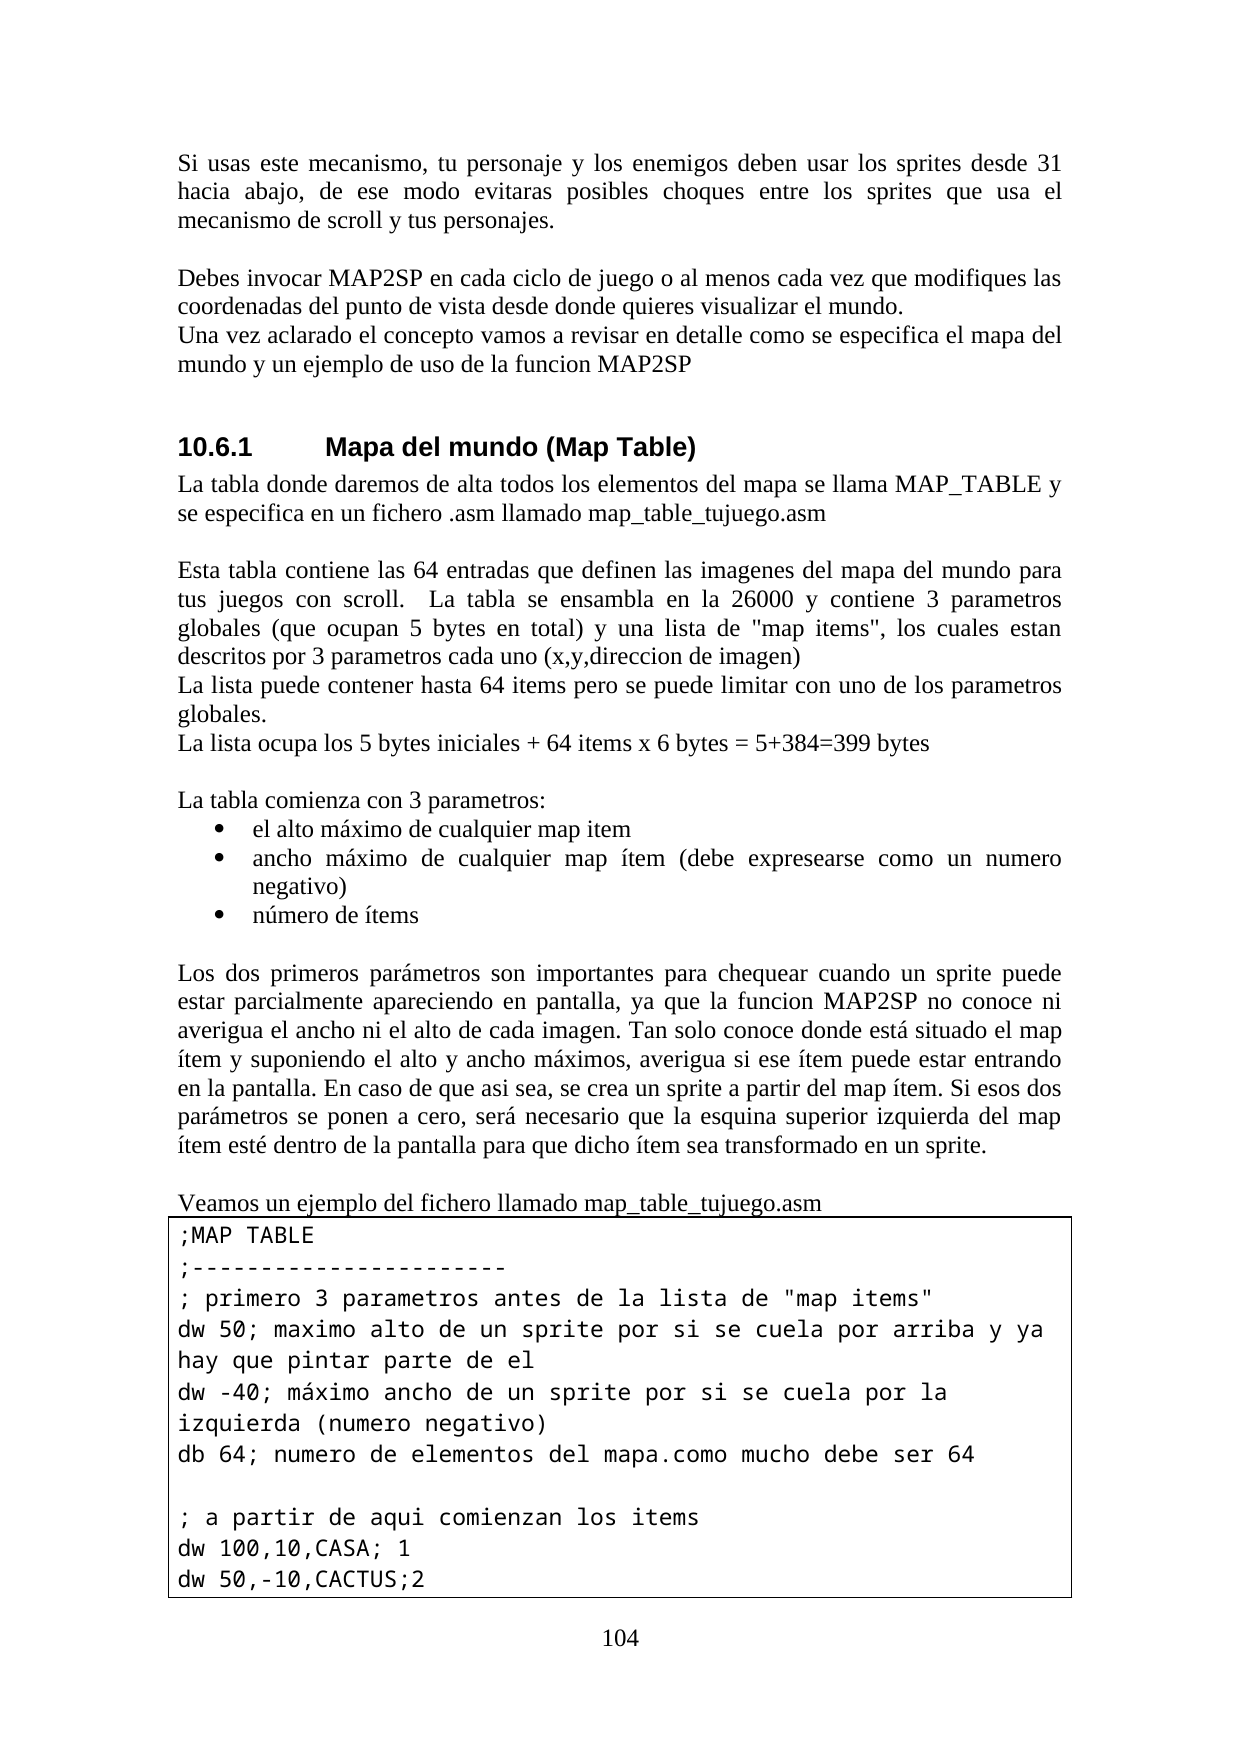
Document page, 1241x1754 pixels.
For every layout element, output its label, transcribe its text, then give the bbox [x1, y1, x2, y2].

text Veamos un ejemplo del fichero llamado map_table_tujuego.asm [177, 1188, 1063, 1216]
text Los dos primeros parámetros son importantes para chequear cuando un sprite puede estar parcialmente apareciendo en pantalla, ya que la funcion MAP2SP no conoce ni averigua el ancho ni el alto de cada imagen. Tan solo conoce donde está situado el map ítem y suponiendo el alto y ancho máximos, averigua si ese ítem puede estar entrando en la pantalla. En caso de que asi sea, se crea un sprite a partir del map ítem. Si esos dos parámetros se ponen a cero, será necesario que la esquina superior izquierda del map ítem esté dentro de la pantalla para que dicho ítem sea transformado en un sprite. [177, 958, 1063, 1159]
text dw 100,10,CASA; 1 [177, 1532, 1063, 1560]
text dw -40; máximo ancho de un sprite por si se cuela por la izquierda (numero negativo) [177, 1376, 1063, 1438]
text La tabla donde daremos de alta todos los elementos del mapa se llama MAP_TABLE y se especifica en un fichero .asm llamado map_table_tujuego.asm [177, 469, 1063, 526]
list número de ítems [215, 900, 1063, 929]
text Si usas este mecanismo, tu personaje y los enemigos deben usar los sprites desde 31 hacia abajo, de ese modo evitaras posibles choques entre los sprites que usa el mecanismo de scroll y tus personajes. [177, 148, 1063, 234]
text Debes invocar MAP2SP en cada ciclo de juego o al menos cada vez que modifiques las coordenadas del punto de vista desde donde quieres visualizar el mundo. [177, 263, 1063, 320]
subtitle Mapa del mundo (Map Table) [177, 431, 1063, 463]
text La lista puede contener hasta 64 items pero se puede limitar con uno de los parametros globales. [177, 670, 1063, 728]
text Esta tabla contiene las 64 entradas que definen las imagenes del mapa del mundo para tus juegos con scroll. La tabla se ensambla en la 26000 y contiene 3 parametros globales (que ocupan 5 bytes en total) y una lista de "map items", los cuales estan descritos por 3 parametros cada uno (x,y,direccion de imagen) [177, 555, 1063, 670]
list ancho máximo de cualquier map ítem (debe expresearse como un numero negativo) [215, 843, 1063, 900]
text ;----------------------- [177, 1251, 1063, 1282]
text La lista ocupa los 5 bytes iniciales + 64 items x 6 bytes = 5+384=399 bytes [177, 728, 1063, 756]
text ;MAP TABLE [169, 1218, 1071, 1251]
text dw 50,-10,CACTUS;2 [169, 1560, 1071, 1597]
text ; primero 3 parametros antes de la lista de "map items" [177, 1282, 1063, 1313]
text La tabla comienza con 3 parametros: [177, 785, 1063, 814]
text db 64; numero de elementos del mapa.como mucho debe ser 64 [177, 1438, 1063, 1469]
text ; a partir de aqui comienzan los items [177, 1501, 1063, 1532]
list el alto máximo de cualquier map item [215, 814, 1063, 843]
text dw 50; maximo alto de un sprite por si se cuela por arriba y ya hay que pintar parte de el [177, 1313, 1063, 1376]
text Una vez aclarado el concepto vamos a revisar en detalle como se especifica el mapa del mundo y un ejemplo de uso de la funcion MAP2SP [177, 320, 1063, 378]
